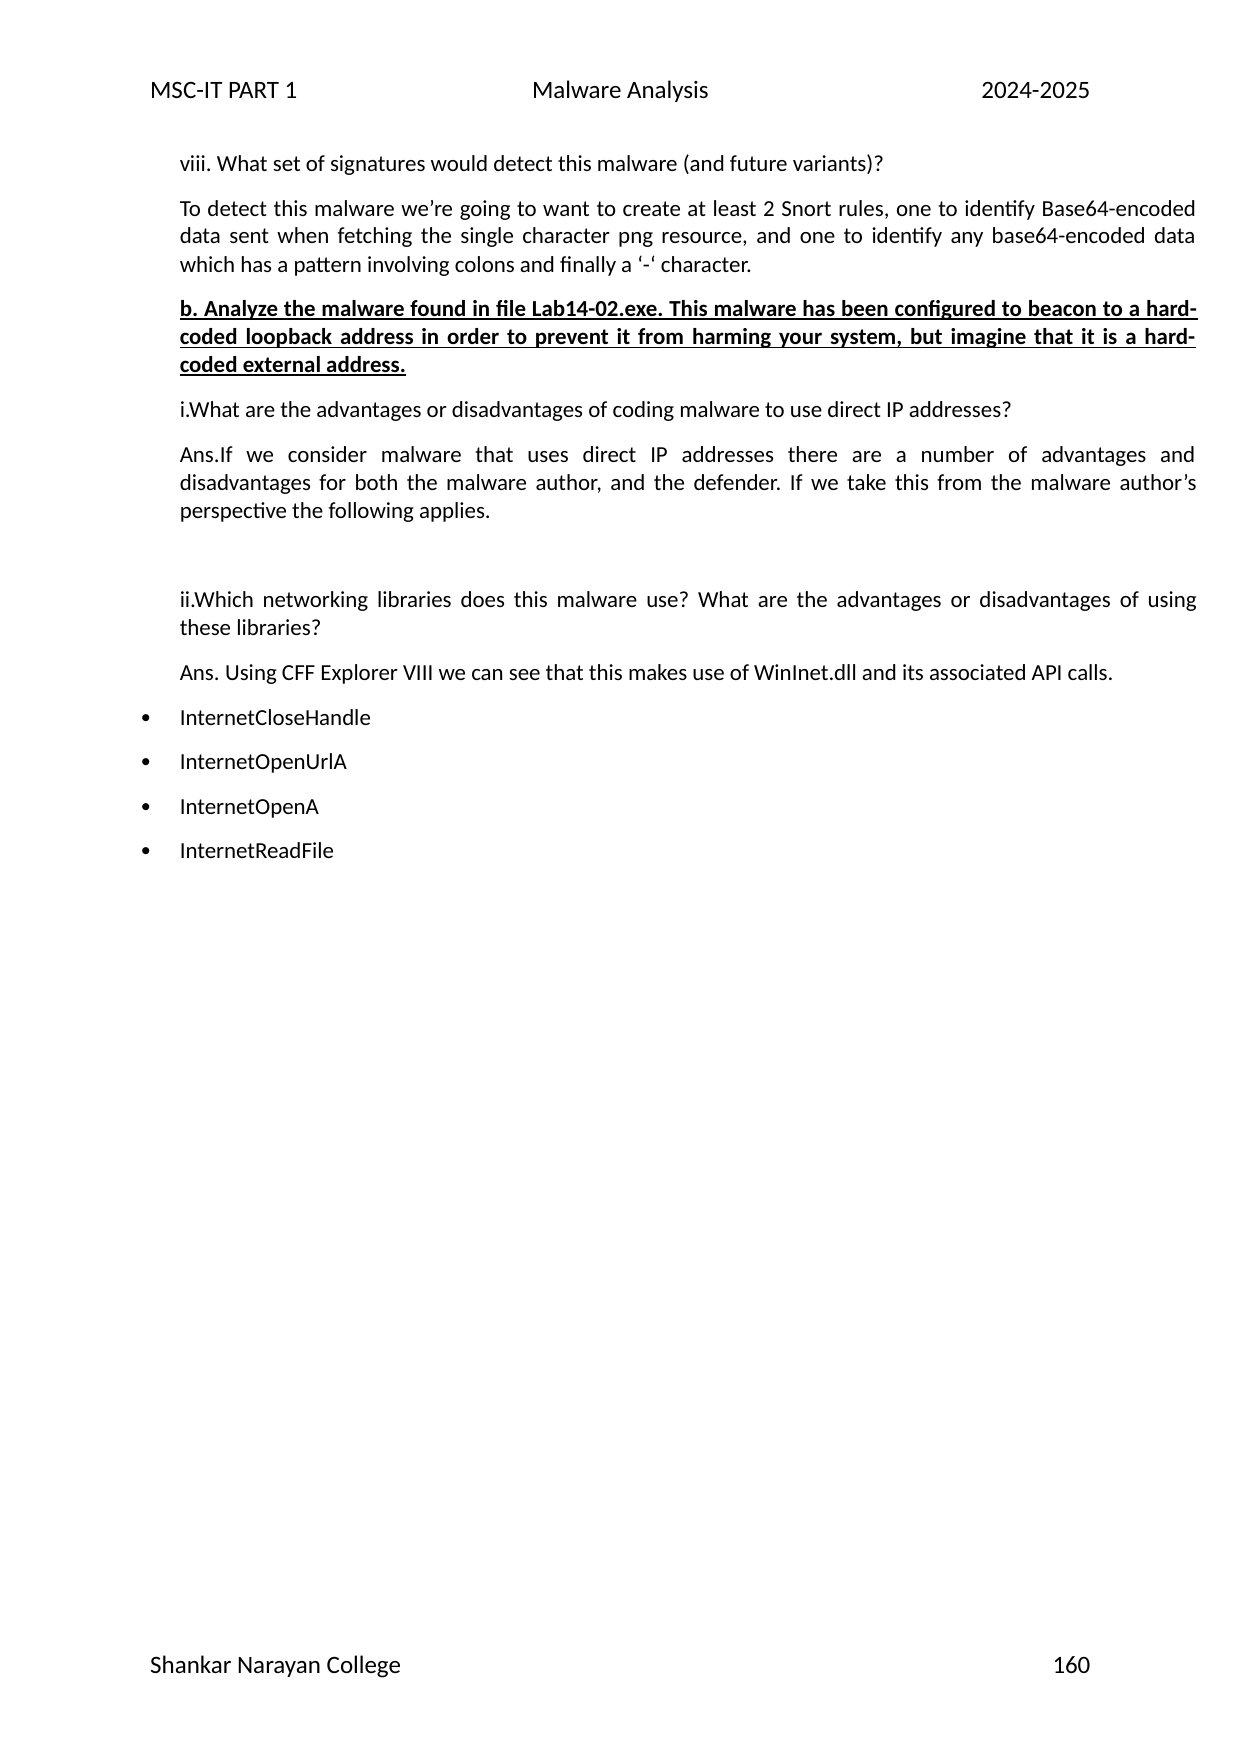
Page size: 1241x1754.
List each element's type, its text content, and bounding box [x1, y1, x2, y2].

list InternetOpenUrlA [142, 747, 1198, 775]
text Ans.If we consider malware that uses direct IP addresses there are a number of advantages and disadvantages for both the malware author, and the defender. If we take this from the malware author’s perspective the following applies. [179, 440, 1198, 524]
text To detect this malware we’re going to want to create at least 2 Snort rules, one to identify Base64-encoded data sent when fetching the single character png resource, and one to identify any base64-encoded data which has a pattern involving colons and finally a ‘-‘ character. [179, 194, 1198, 278]
text b. Analyze the malware found in file Lab14-02.exe. This malware has been configured to beacon to a hard-coded loopback address in order to prevent it from harming your system, but imagine that it is a hard-coded external address. [179, 294, 1198, 318]
text i.What are the advantages or disadvantages of coding malware to use direct IP addresses? [179, 395, 1198, 423]
list InternetCloseHandle [142, 703, 1198, 731]
text b. Analyze the malware found in file Lab14-02.exe. This malware has been configured to beacon to a hard-coded loopback address in order to prevent it from harming your system, but imagine that it is a hard-coded external address. [179, 319, 1198, 378]
text viii. What set of signatures would detect this malware (and future variants)? [179, 149, 1198, 177]
text ii.Which networking libraries does this malware use? What are the advantages or disadvantages of using these libraries? [179, 585, 1198, 641]
text Ans. Using CFF Explorer VIII we can see that this makes use of WinInet.dll and its associated API calls. [179, 658, 1198, 686]
list InternetOpenA [142, 792, 1198, 820]
list InternetReadFile [142, 837, 1198, 865]
